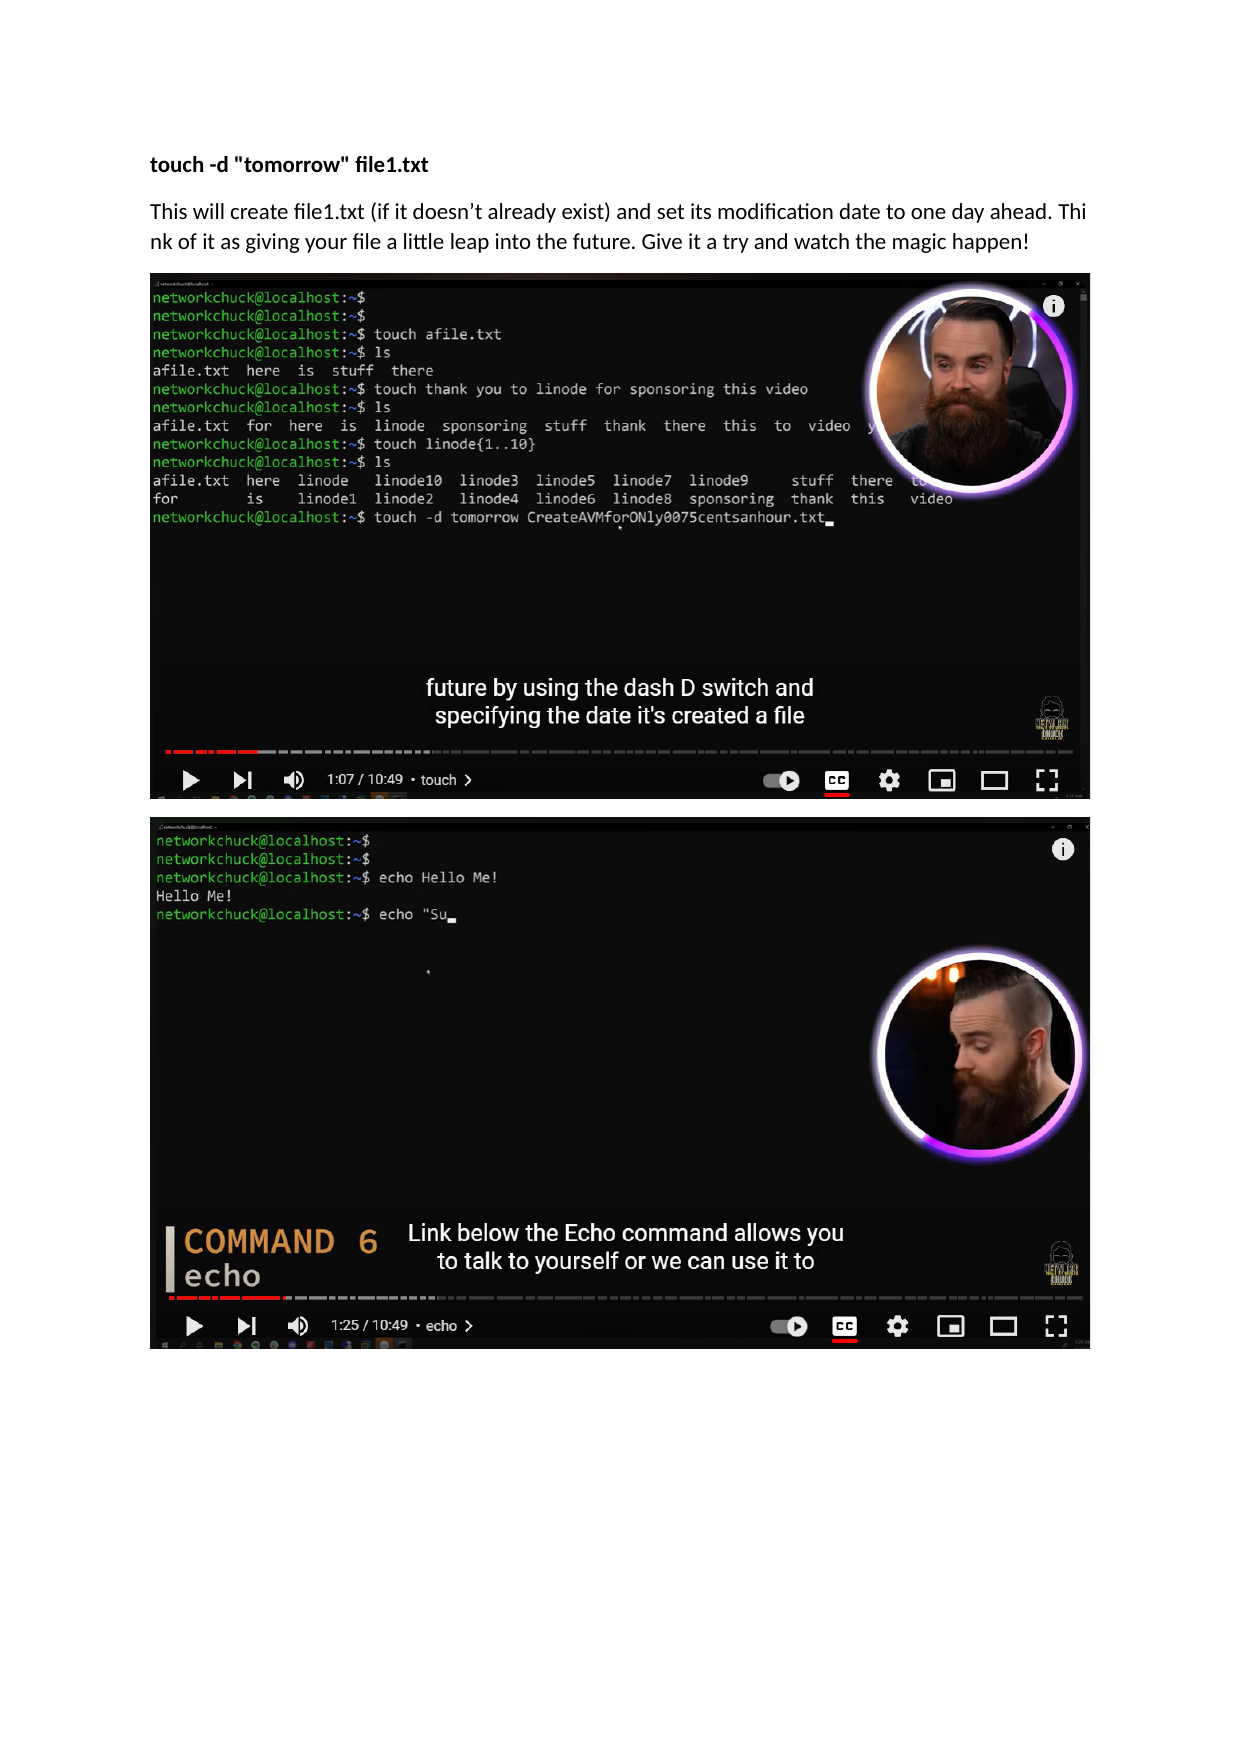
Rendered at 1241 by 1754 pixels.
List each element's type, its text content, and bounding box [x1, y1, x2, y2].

text This will create file1.txt (if it doesn’t already exist) and set its modification date to one day ahead. Think of it as giving your file a little leap into the future. Give it a try and watch the magic happen! [150, 197, 1090, 255]
picture [150, 273, 1091, 799]
picture [150, 817, 1091, 1349]
text touch -d "tomorrow" file1.txt [150, 150, 1090, 178]
